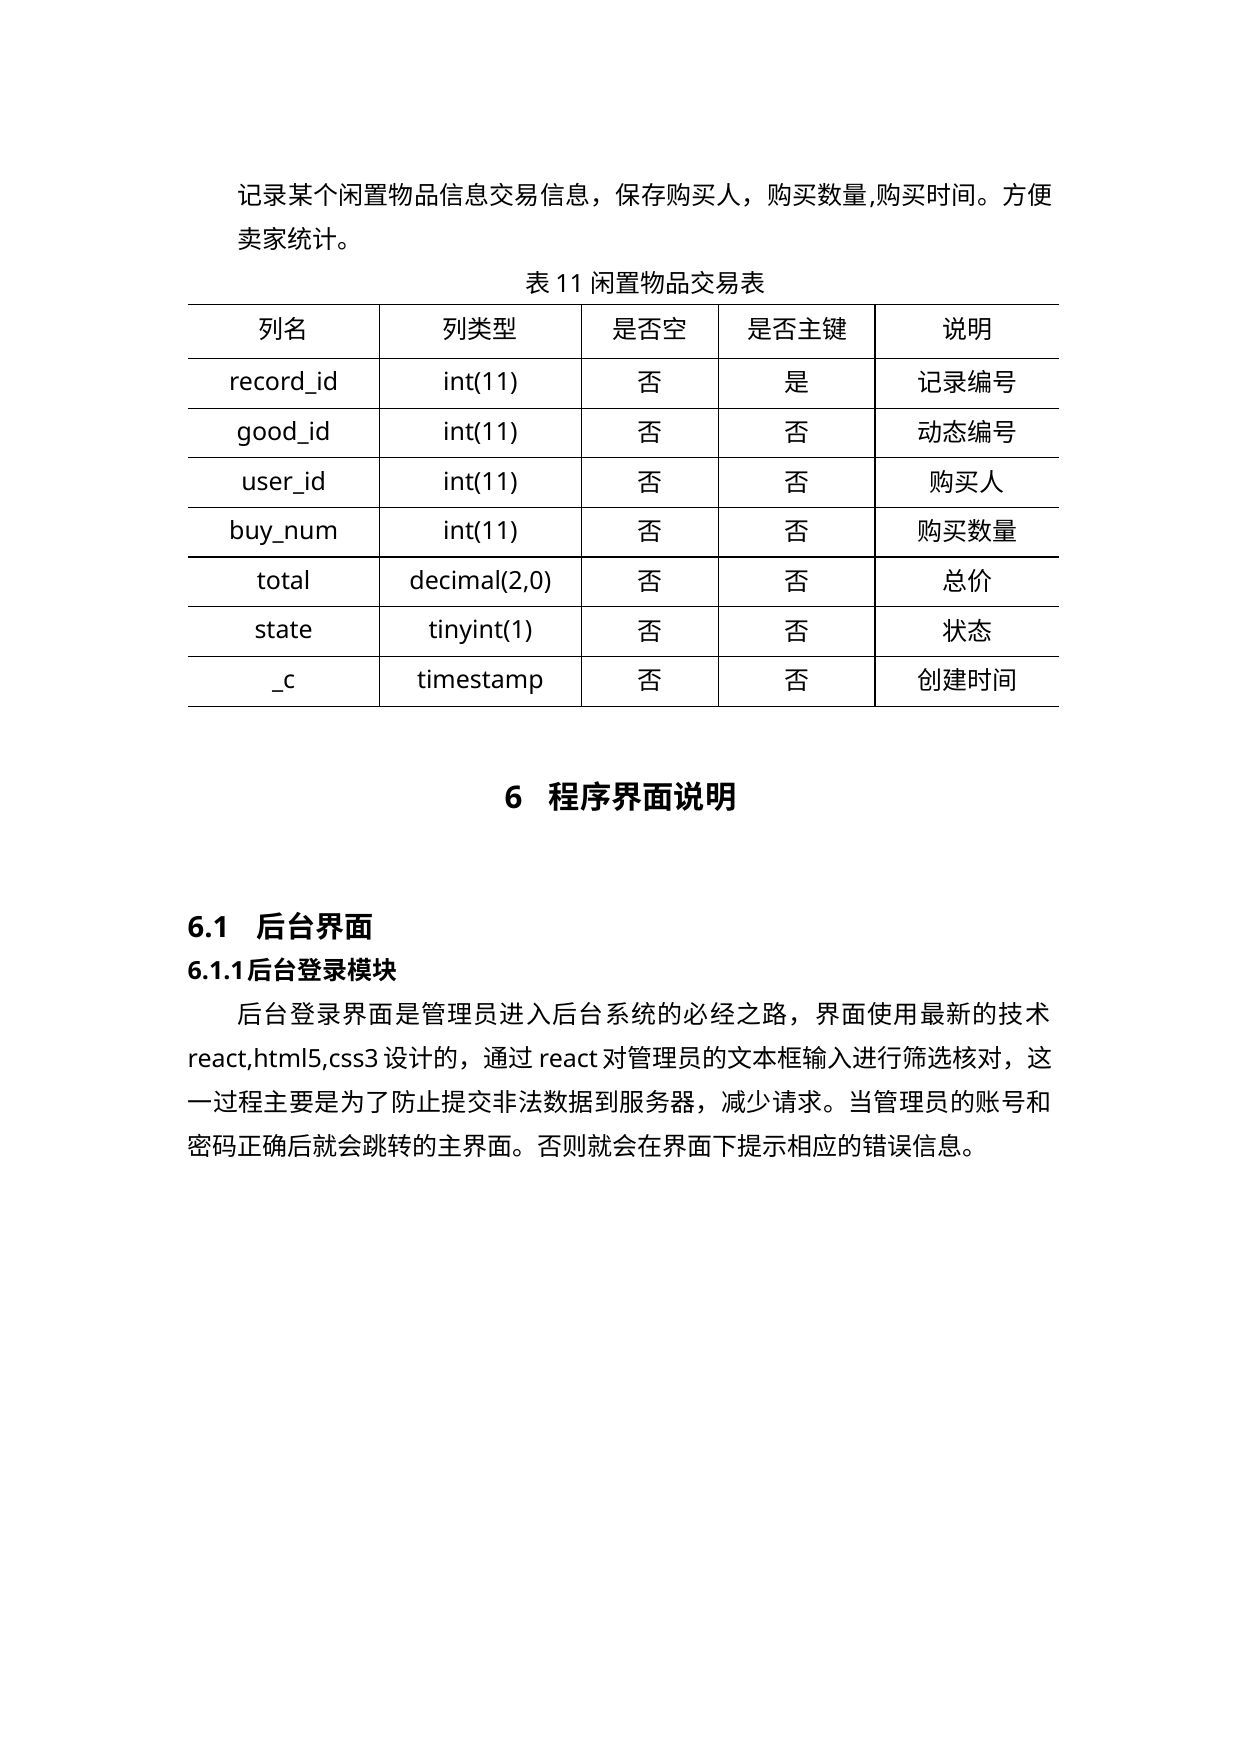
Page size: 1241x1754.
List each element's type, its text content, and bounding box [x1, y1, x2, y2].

table_cell int(11) [380, 409, 581, 457]
table_cell state [188, 607, 379, 656]
table_cell 动态编号 [876, 409, 1059, 457]
table_cell 否 [719, 508, 874, 556]
table_cell 否 [582, 657, 718, 706]
table_cell record_id [188, 359, 379, 407]
table_cell 记录编号 [876, 359, 1059, 407]
table_cell 否 [582, 508, 718, 556]
table_cell total [188, 558, 379, 606]
table_cell 否 [582, 359, 718, 407]
table_cell tinyint(1) [380, 607, 581, 656]
table_cell 否 [582, 458, 718, 507]
list 记录某个闲置物品信息交易信息，保存购买人，购买数量,购买时间。方便卖家统计。 [237, 172, 1053, 260]
table_cell 状态 [876, 607, 1059, 656]
table_cell int(11) [380, 359, 581, 407]
table_cell timestamp [380, 657, 581, 706]
table_cell 否 [719, 458, 874, 507]
table_cell decimal(2,0) [380, 558, 581, 606]
table_cell int(11) [380, 508, 581, 556]
table_header 列名 [188, 305, 379, 358]
table_cell 是 [719, 359, 874, 407]
table_cell 总价 [876, 558, 1059, 606]
list 表11 闲置物品交易表 [237, 260, 1053, 304]
table_cell 否 [719, 409, 874, 457]
table_cell 否 [582, 409, 718, 457]
table_cell 购买人 [876, 458, 1059, 507]
table_header 是否空 [582, 305, 718, 358]
table_cell user_id [188, 458, 379, 507]
table_cell 创建时间 [876, 657, 1059, 706]
table_cell int(11) [380, 458, 581, 507]
table_header 说明 [876, 305, 1059, 358]
table_cell 否 [719, 657, 874, 706]
subtitle 程序界面说明 [187, 751, 1053, 839]
subtitle 后台登录模块 [187, 947, 1053, 991]
text 后台登录界面是管理员进入后台系统的必经之路，界面使用最新的技术react,html5,css3设计的，通过react对管理员的文本框输入进行筛选核对，这一过程主要是为了防止提交非法数据到服务器，减少请求。当管理员的账号和密码正确后就会跳转的主界面。否则就会在界面下提示相应的错误信息。 [187, 991, 1053, 1167]
table_cell buy_num [188, 508, 379, 556]
table_cell _c [188, 657, 379, 706]
table_cell 否 [719, 558, 874, 606]
table_cell 否 [719, 607, 874, 656]
table_cell 购买数量 [876, 508, 1059, 556]
table_header 列类型 [380, 305, 581, 358]
table_header 是否主键 [719, 305, 874, 358]
table_cell good_id [188, 409, 379, 457]
table_cell 否 [582, 558, 718, 606]
subtitle 后台界面 [187, 903, 1053, 947]
table_cell 否 [582, 607, 718, 656]
